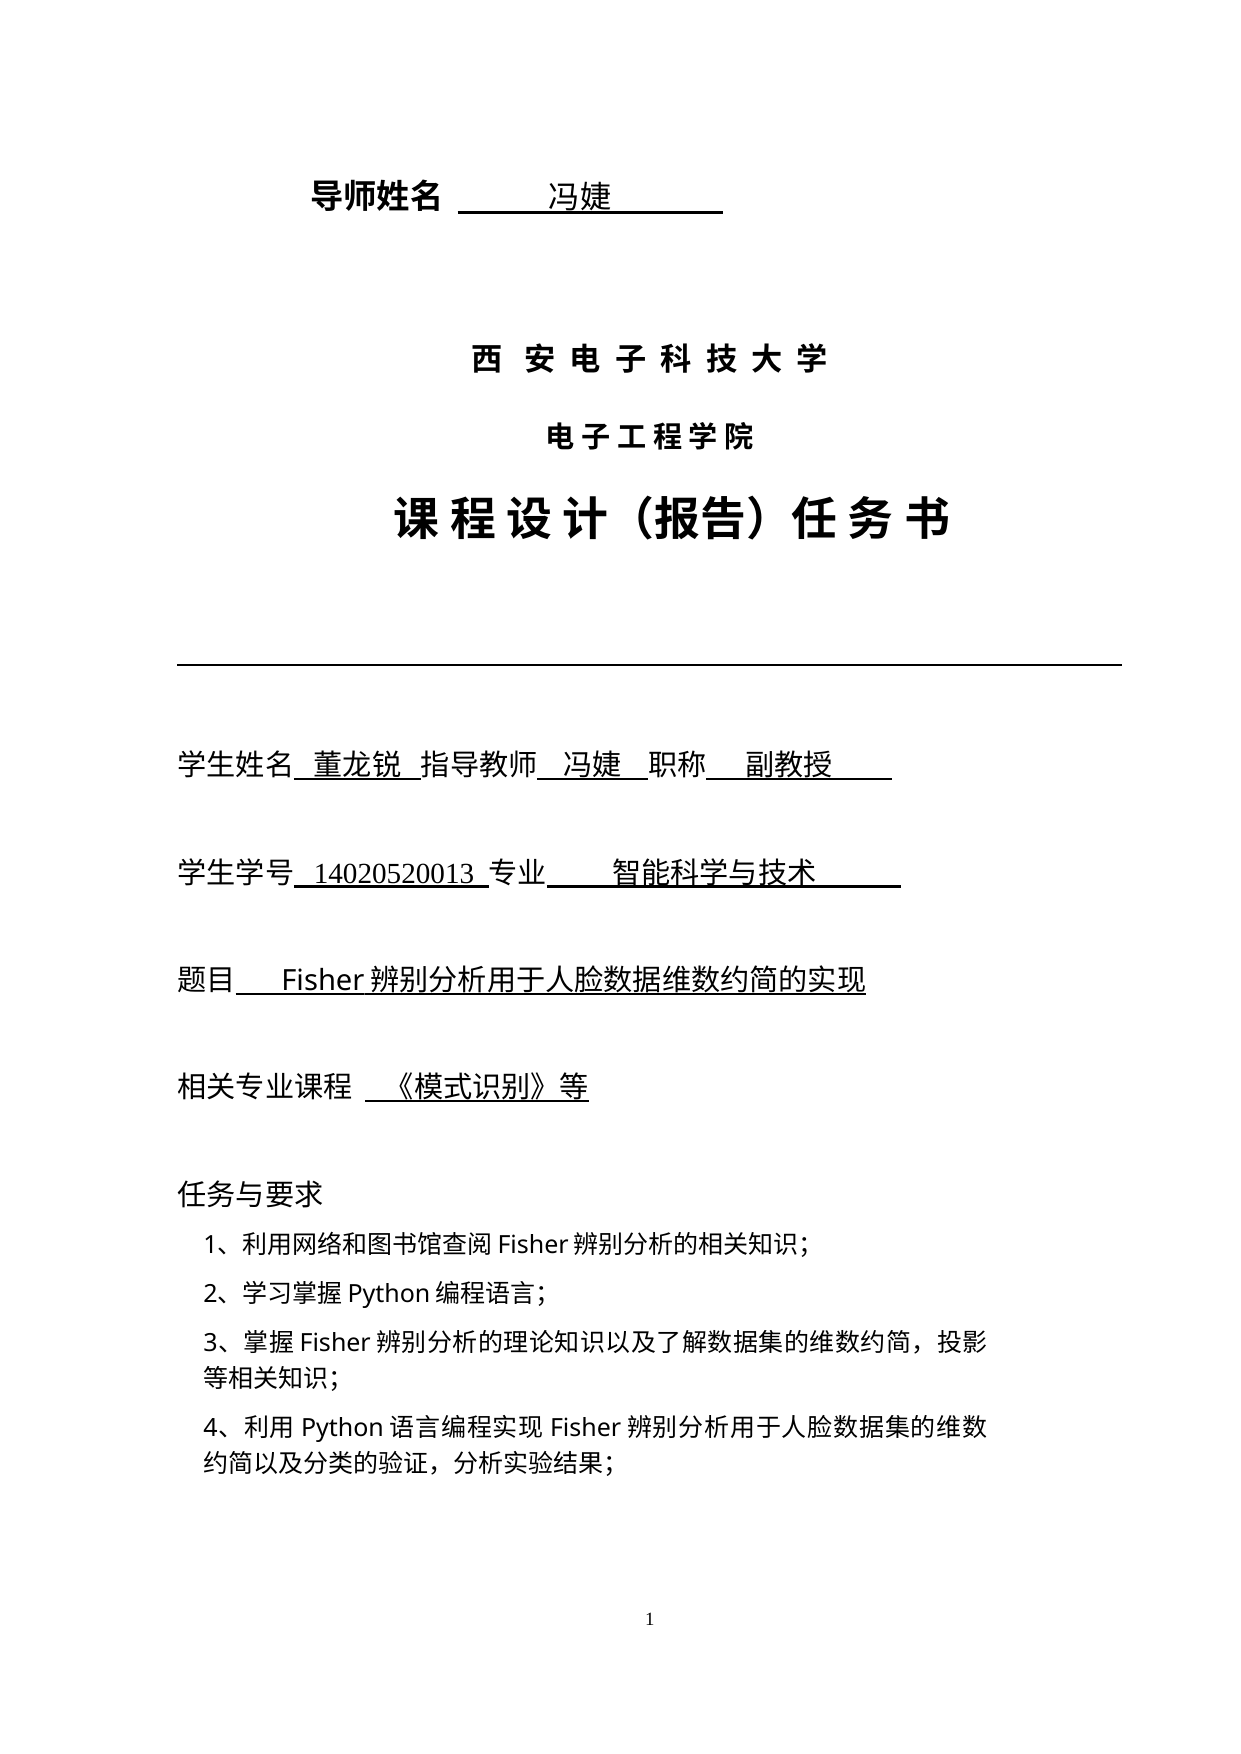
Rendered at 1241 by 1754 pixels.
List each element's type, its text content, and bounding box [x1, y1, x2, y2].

text 西 安 电 子 科 技 大 学 [177, 324, 1122, 389]
text 学生姓名 董龙锐 指导教师 冯婕 职称 副教授 [177, 731, 1122, 796]
text 电 子 工 程 学 院 [177, 402, 1122, 467]
text 导师姓名 冯婕 [177, 162, 1122, 227]
text 题目 Fisher辨别分析用于人脸数据维数约简的实现 [177, 945, 1122, 1010]
text 课 程 设 计（报告）任 务 书 [177, 467, 1122, 564]
text 任务与要求 [177, 1160, 1122, 1225]
text 相关专业课程 《模式识别》等 [177, 1053, 1122, 1118]
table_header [192, 1225, 1000, 1592]
text 学生学号 14020520013 专业 智能科学与技术 [177, 838, 1122, 903]
